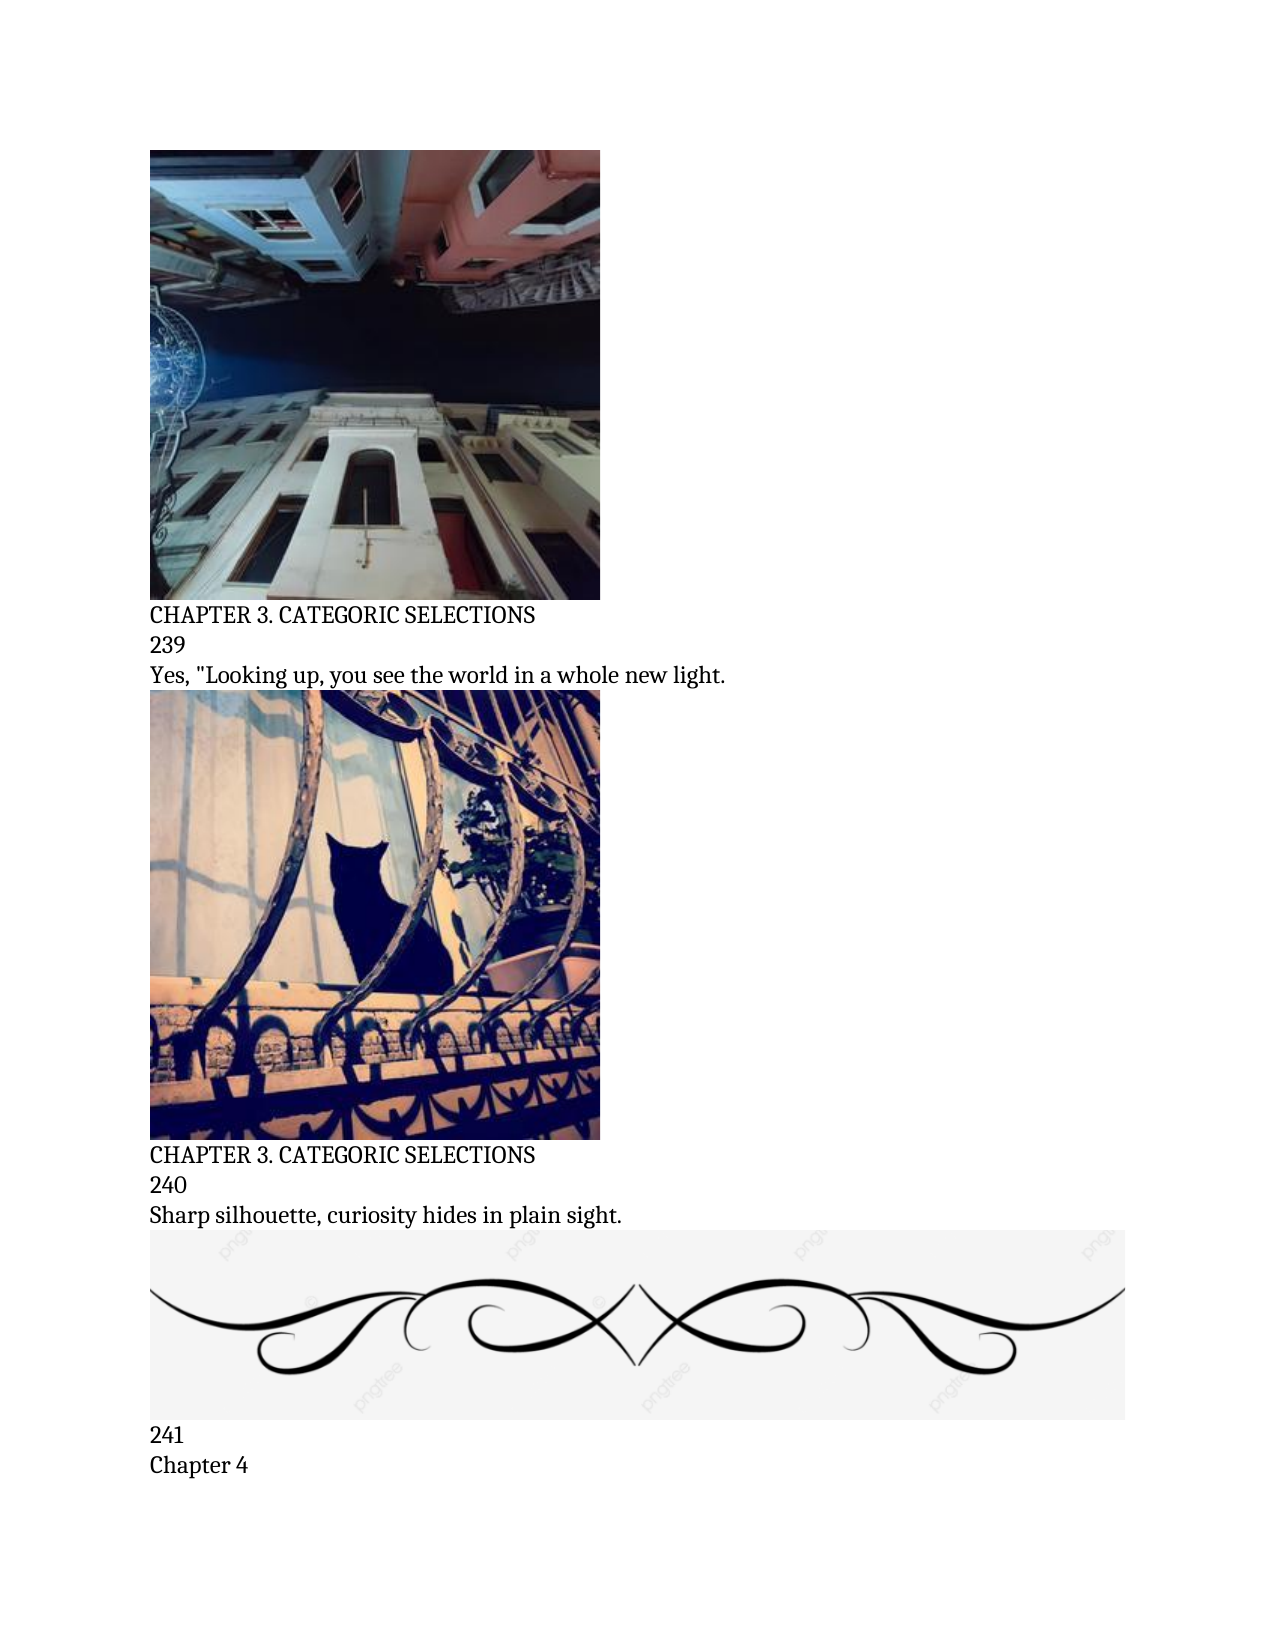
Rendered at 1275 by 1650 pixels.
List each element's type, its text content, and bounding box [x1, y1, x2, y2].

text 240 [150, 1170, 1125, 1200]
text CHAPTER 3. CATEGORIC SELECTIONS [150, 1140, 1125, 1170]
text Chapter 4 [150, 1449, 1125, 1479]
text Yes, "Looking up, you see the world in a whole new light. [150, 660, 1125, 690]
text 239 [150, 630, 1125, 660]
picture [150, 690, 600, 1140]
text CHAPTER 3. CATEGORIC SELECTIONS [150, 600, 1125, 630]
picture [150, 1230, 1125, 1420]
text 241 [150, 1420, 1125, 1449]
text Sharp silhouette, curiosity hides in plain sight. [150, 1200, 1125, 1230]
picture [150, 150, 600, 600]
